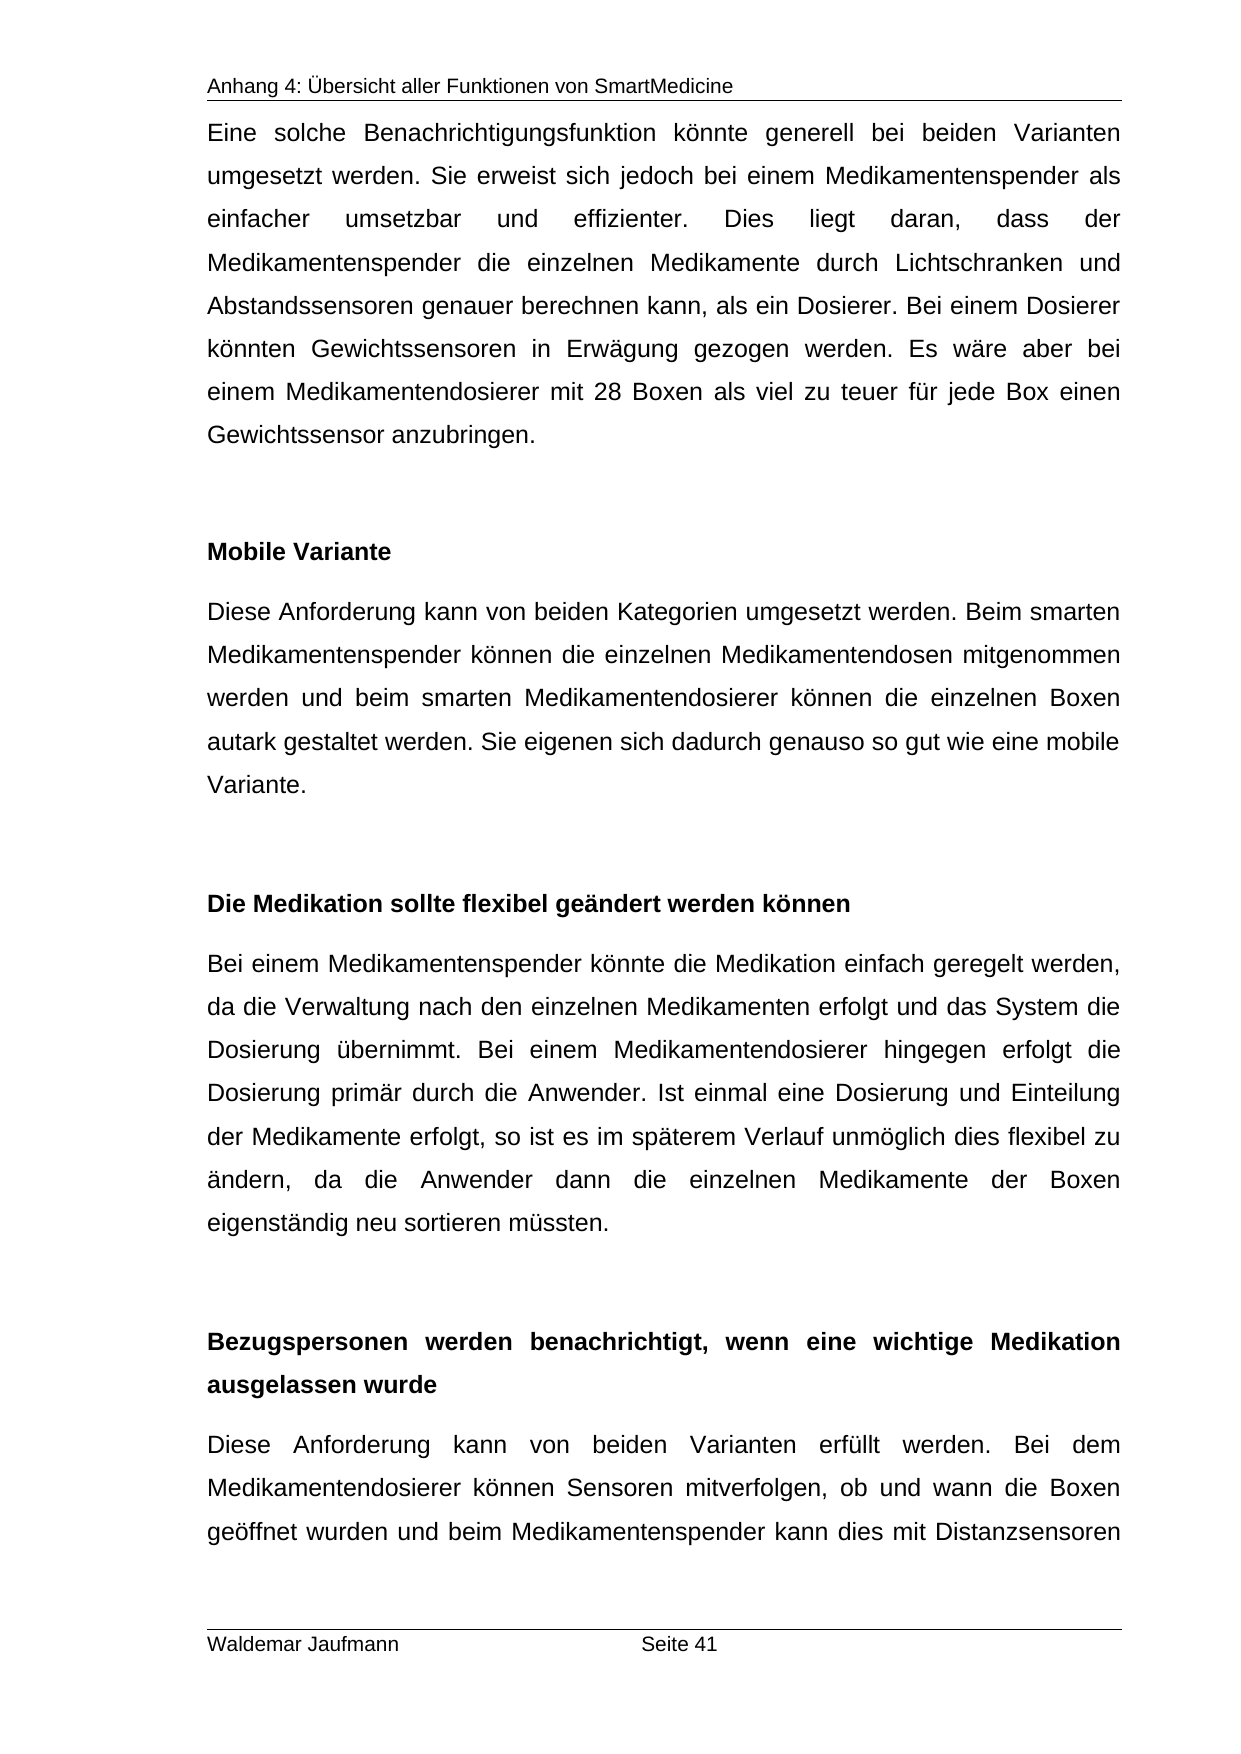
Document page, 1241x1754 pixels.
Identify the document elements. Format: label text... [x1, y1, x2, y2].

text Eine solche Benachrichtigungsfunktion könnte generell bei beiden Varianten umgesetzt werden. Sie erweist sich jedoch bei einem Medikamentenspender als einfacher umsetzbar und effizienter. Dies liegt daran, dass der Medikamentenspender die einzelnen Medikamente durch Lichtschranken und Abstandssensoren genauer berechnen kann, als ein Dosierer. Bei einem Dosierer könnten Gewichtssensoren in Erwägung gezogen werden. Es wäre aber bei einem Medikamentendosierer mit 28 Boxen als viel zu teuer für jede Box einen Gewichtssensor anzubringen. [207, 118, 1122, 449]
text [207, 1430, 1122, 1545]
text Die Medikation sollte flexibel geändert werden können [207, 889, 1122, 918]
text Bei einem Medikamentenspender könnte die Medikation einfach geregelt werden, da die Verwaltung nach den einzelnen Medikamenten erfolgt und das System die Dosierung übernimmt. Bei einem Medikamentendosierer hingegen erfolgt die Dosierung primär durch die Anwender. Ist einmal eine Dosierung und Einteilung der Medikamente erfolgt, so ist es im späterem Verlauf unmöglich dies flexibel zu ändern, da die Anwender dann die einzelnen Medikamente der Boxen eigenständig neu sortieren müssten. [207, 949, 1122, 1236]
text Mobile Variante [207, 537, 1122, 566]
text Bezugspersonen werden benachrichtigt, wenn eine wichtige Medikation ausgelassen wurde [207, 1327, 1122, 1399]
text Diese Anforderung kann von beiden Kategorien umgesetzt werden. Beim smarten Medikamentenspender können die einzelnen Medikamentendosen mitgenommen werden und beim smarten Medikamentendosierer können die einzelnen Boxen autark gestaltet werden. Sie eigenen sich dadurch genauso so gut wie eine mobile Variante. [207, 597, 1122, 798]
